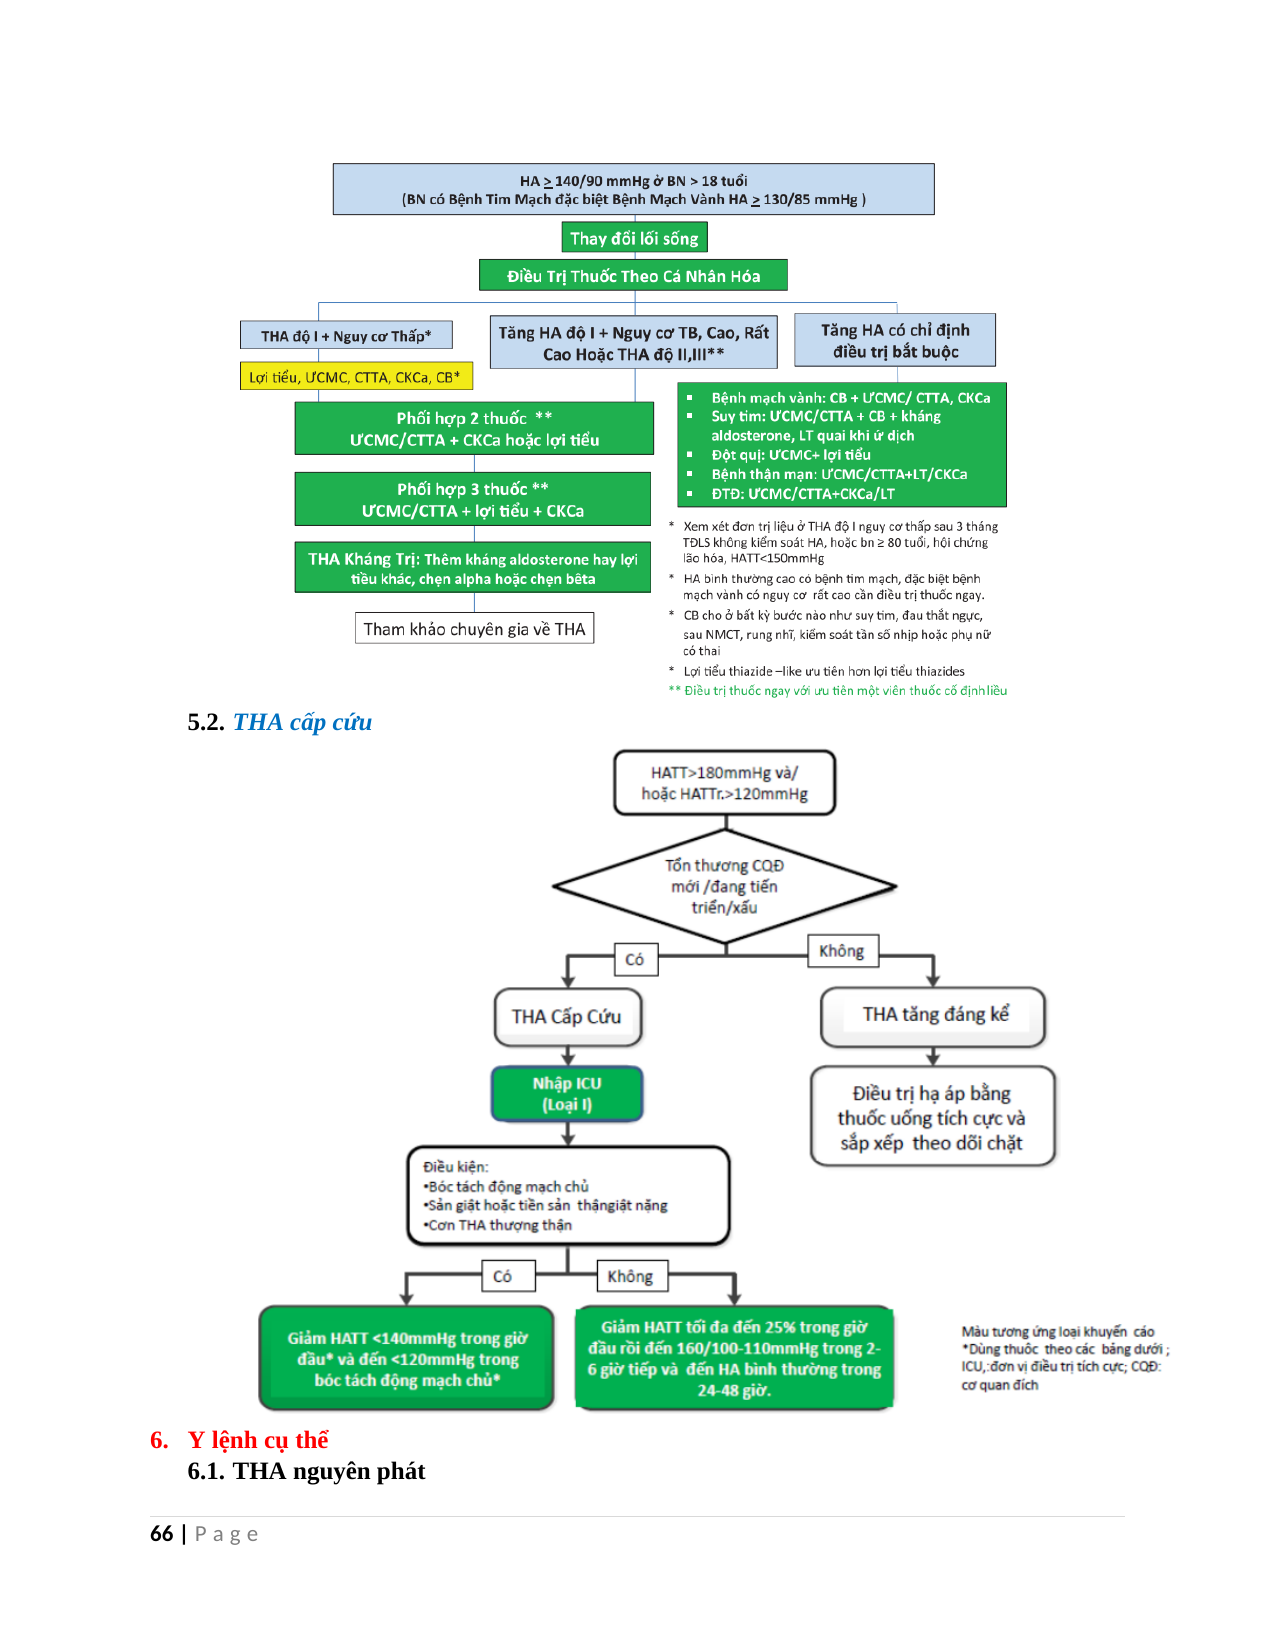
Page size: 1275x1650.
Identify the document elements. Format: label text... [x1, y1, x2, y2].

picture [232, 150, 1020, 705]
list THA nguyên phát [187, 1456, 1125, 1485]
list Y lệnh cụ thể [150, 1425, 1125, 1454]
list THA cấp cứu [187, 707, 1125, 736]
picture [232, 738, 1208, 1424]
